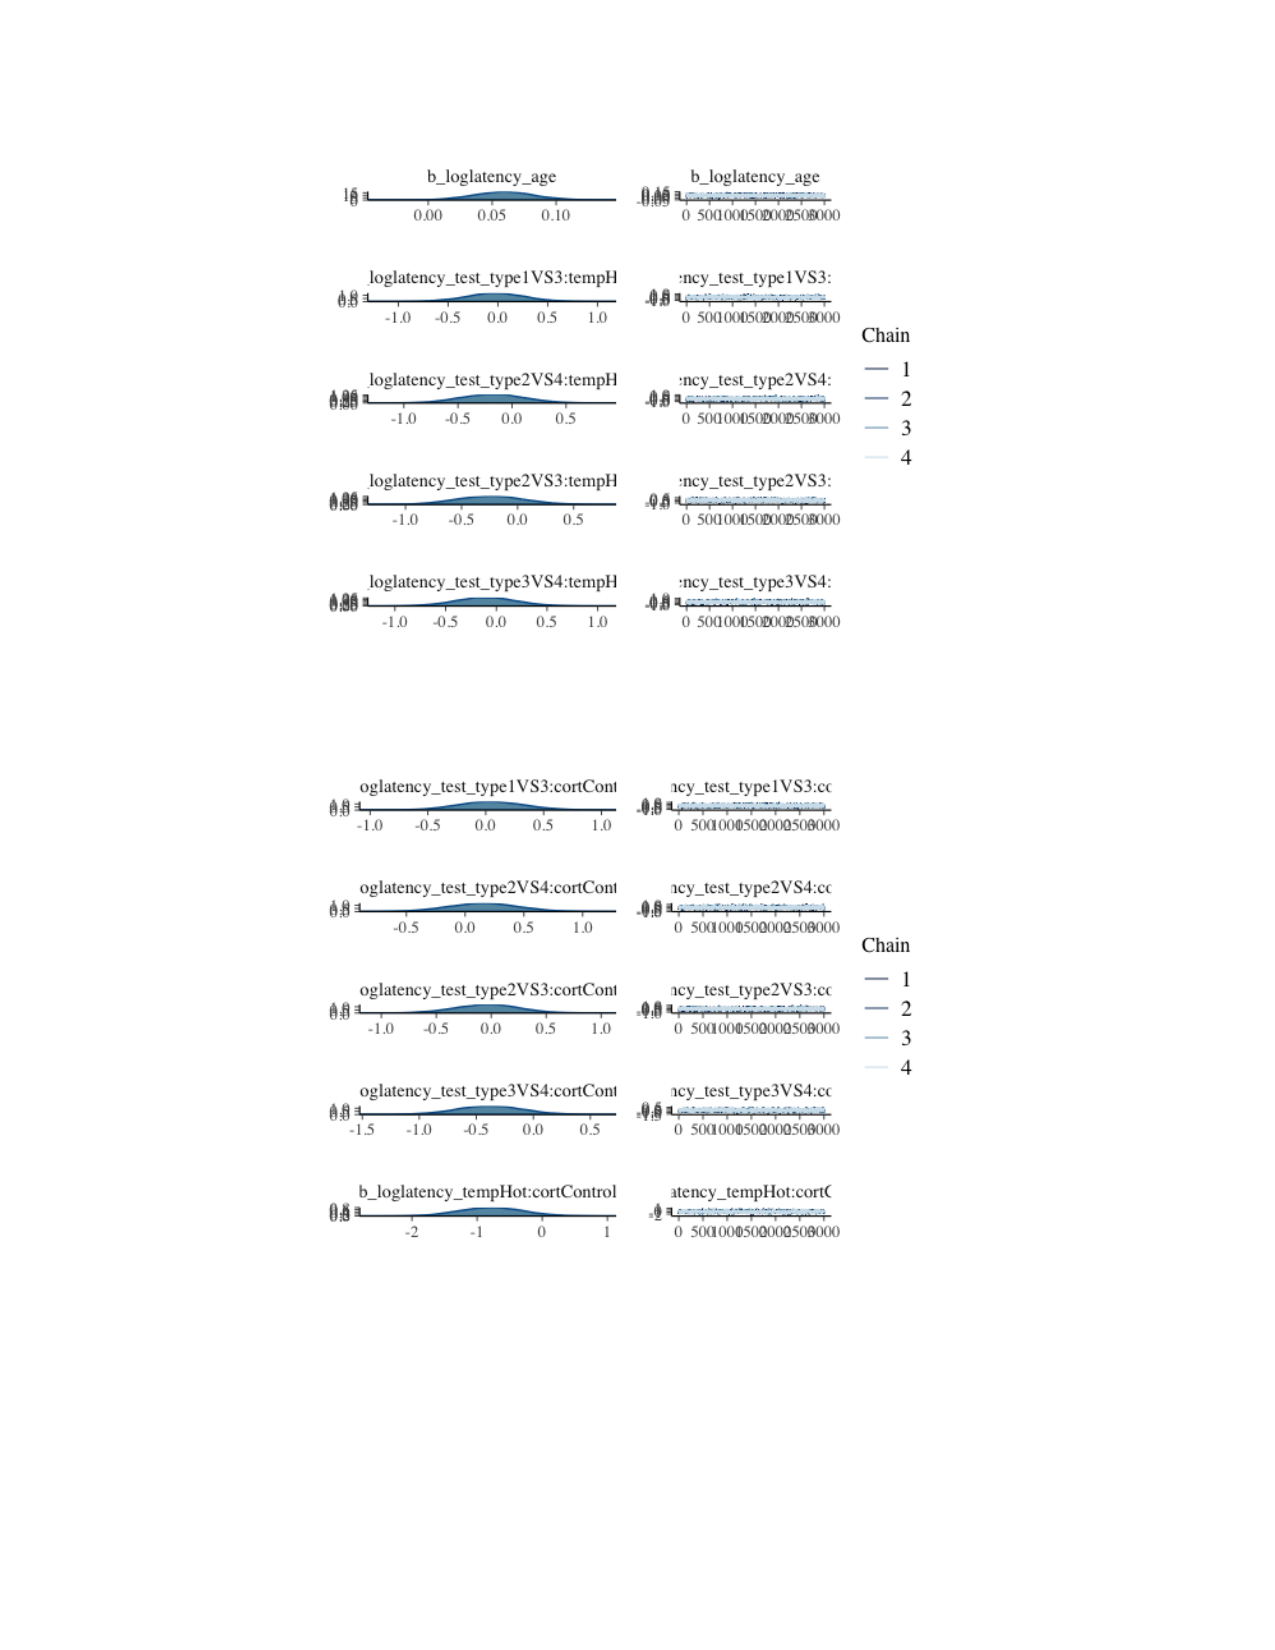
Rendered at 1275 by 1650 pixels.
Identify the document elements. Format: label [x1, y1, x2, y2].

table_cell [139, 760, 1114, 1369]
picture [320, 150, 933, 640]
table_cell [139, 150, 1114, 759]
picture [320, 759, 933, 1250]
